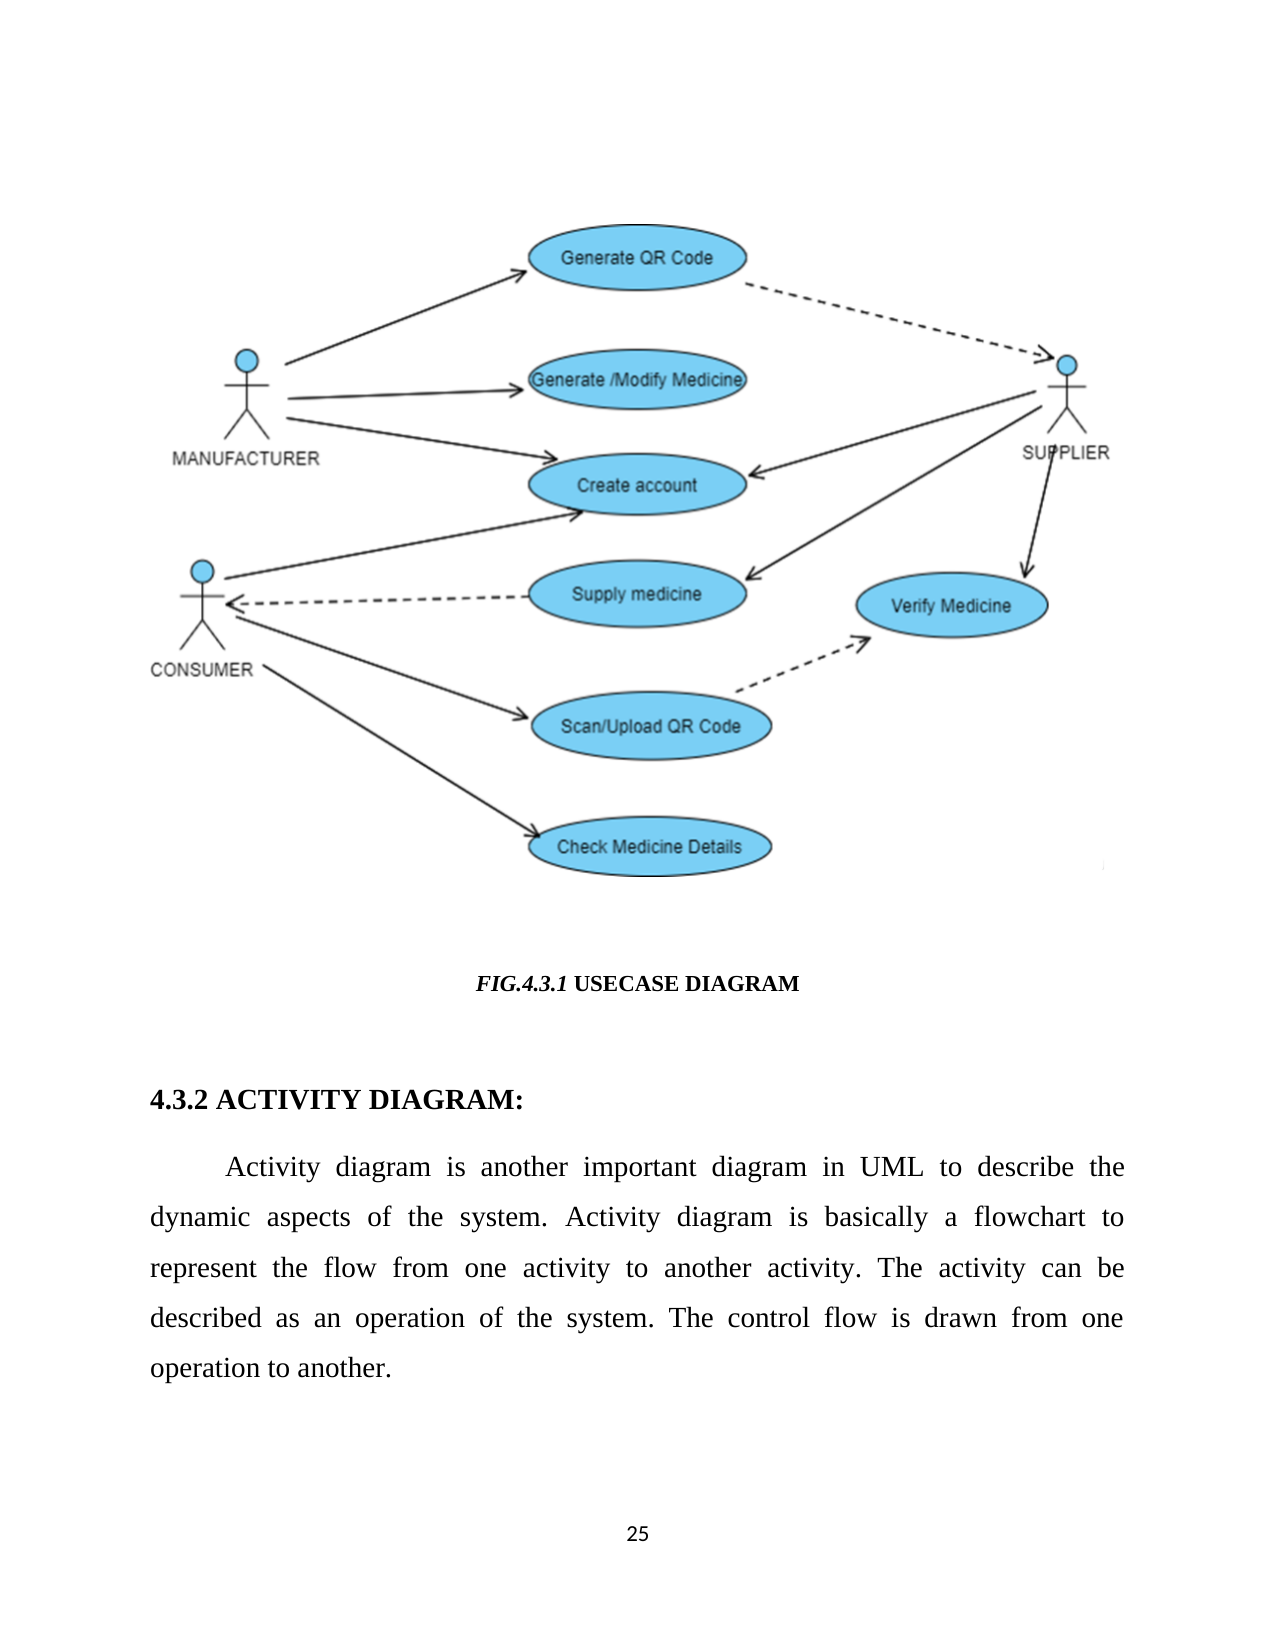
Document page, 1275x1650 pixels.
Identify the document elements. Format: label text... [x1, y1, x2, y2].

picture [150, 224, 1125, 883]
text Activity diagram is another important diagram in UML to describe the dynamic aspects of the system. Activity diagram is basically a flowchart to represent the flow from one activity to another activity. The activity can be described as an operation of the system. The control flow is drawn from one operation to another. [150, 1149, 1125, 1384]
text FIG.4.3.1 USECASE DIAGRAM [150, 970, 1125, 996]
text 4.3.2 ACTIVITY DIAGRAM: [150, 1082, 1125, 1116]
